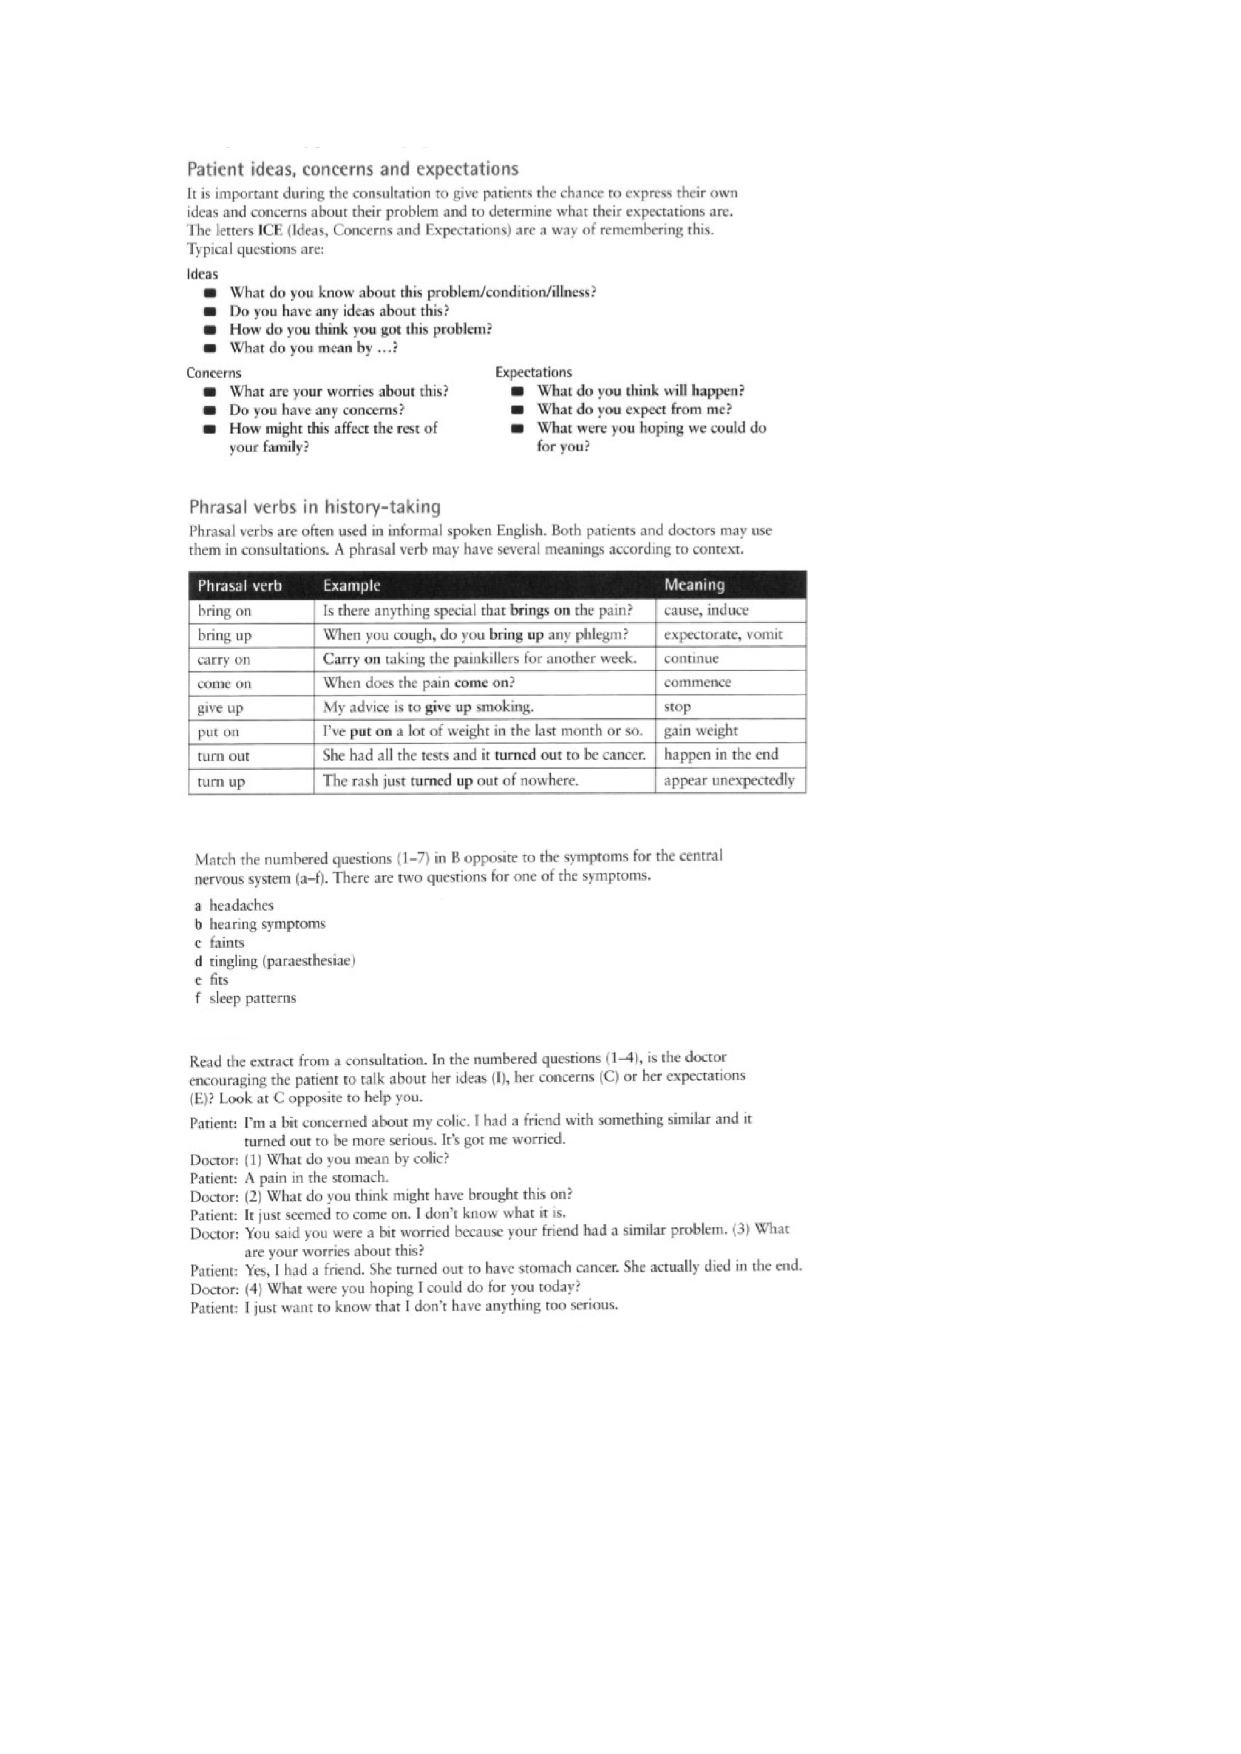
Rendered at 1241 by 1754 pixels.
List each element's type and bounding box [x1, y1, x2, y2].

picture [177, 147, 868, 467]
picture [177, 485, 890, 819]
picture [177, 837, 833, 1019]
picture [177, 1037, 871, 1328]
